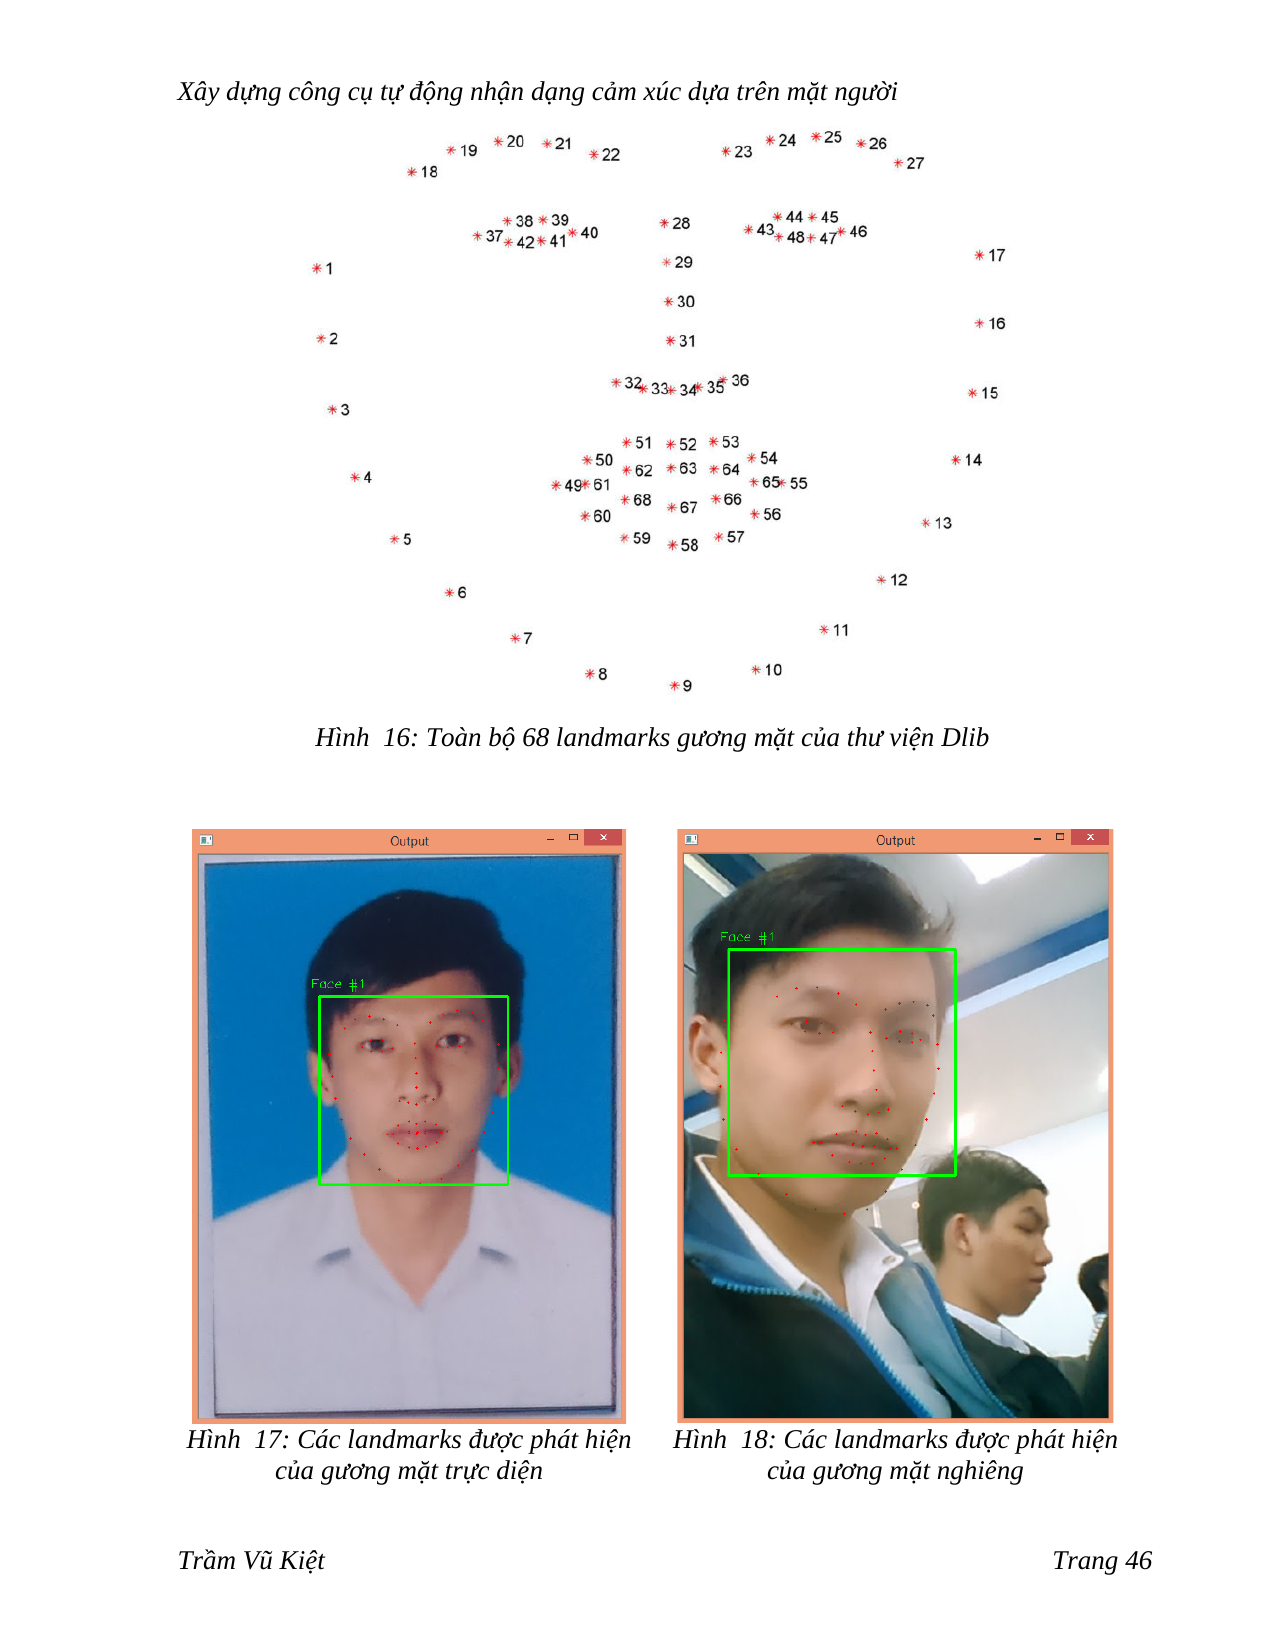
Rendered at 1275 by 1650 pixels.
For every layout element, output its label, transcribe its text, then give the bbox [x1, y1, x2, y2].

picture [293, 118, 1011, 697]
text Hình 16: Toàn bộ 68 landmarks gương mặt của thư viện Dlib [177, 721, 1127, 752]
picture [192, 829, 627, 1424]
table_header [652, 830, 1138, 1485]
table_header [166, 830, 652, 1485]
picture [677, 829, 1114, 1423]
